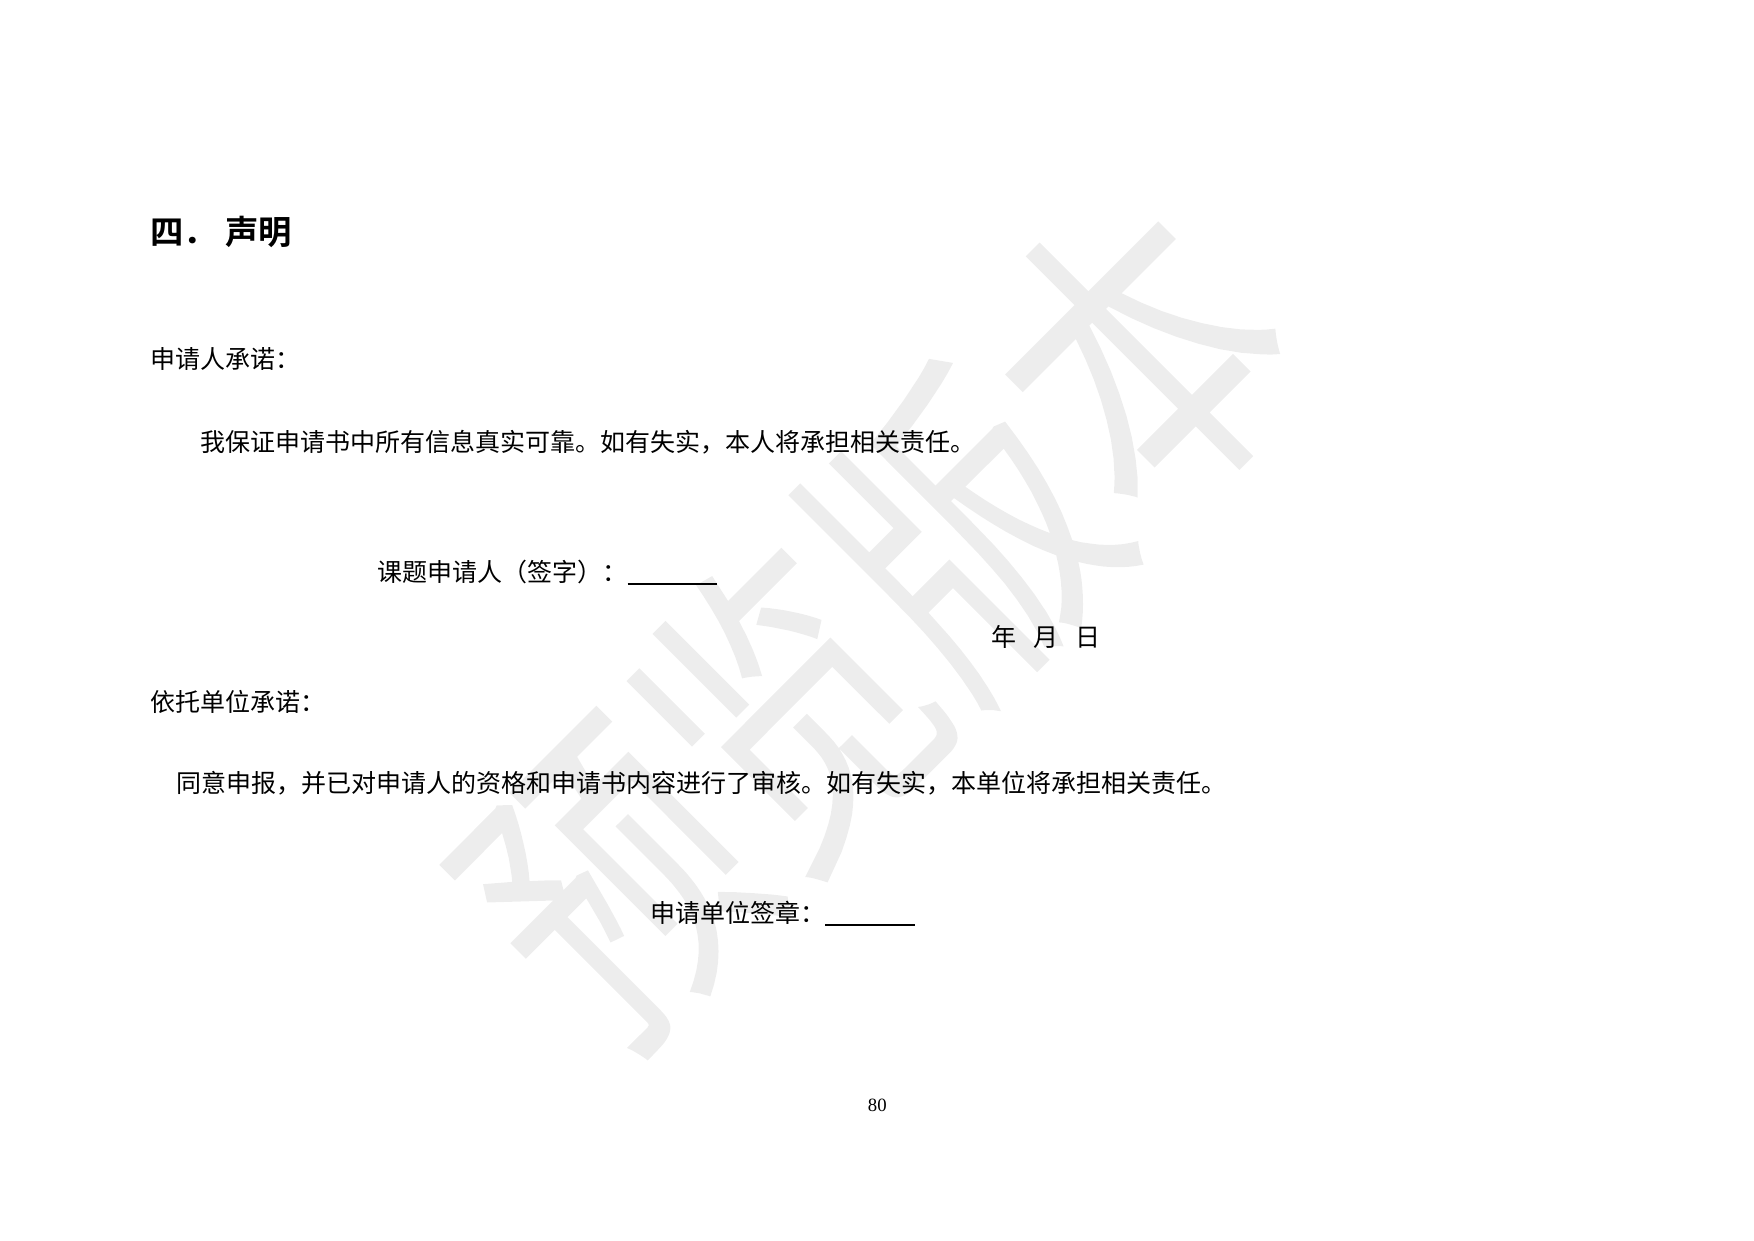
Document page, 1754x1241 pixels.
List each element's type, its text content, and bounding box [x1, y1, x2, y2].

text 课题申请人（签字）： [150, 538, 1604, 603]
text 我保证申请书中所有信息真实可靠。如有失实，本人将承担相关责任。 [150, 408, 1604, 473]
text 年 月 日 [150, 603, 1604, 668]
subtitle 声明 [150, 198, 1604, 263]
text 申请人承诺： [150, 325, 1604, 390]
text 申请单位签章： [150, 879, 1604, 944]
text 同意申报，并已对申请人的资格和申请书内容进行了审核。如有失实，本单位将承担相关责任。 [150, 749, 1604, 814]
text 依托单位承诺： [150, 668, 1604, 733]
